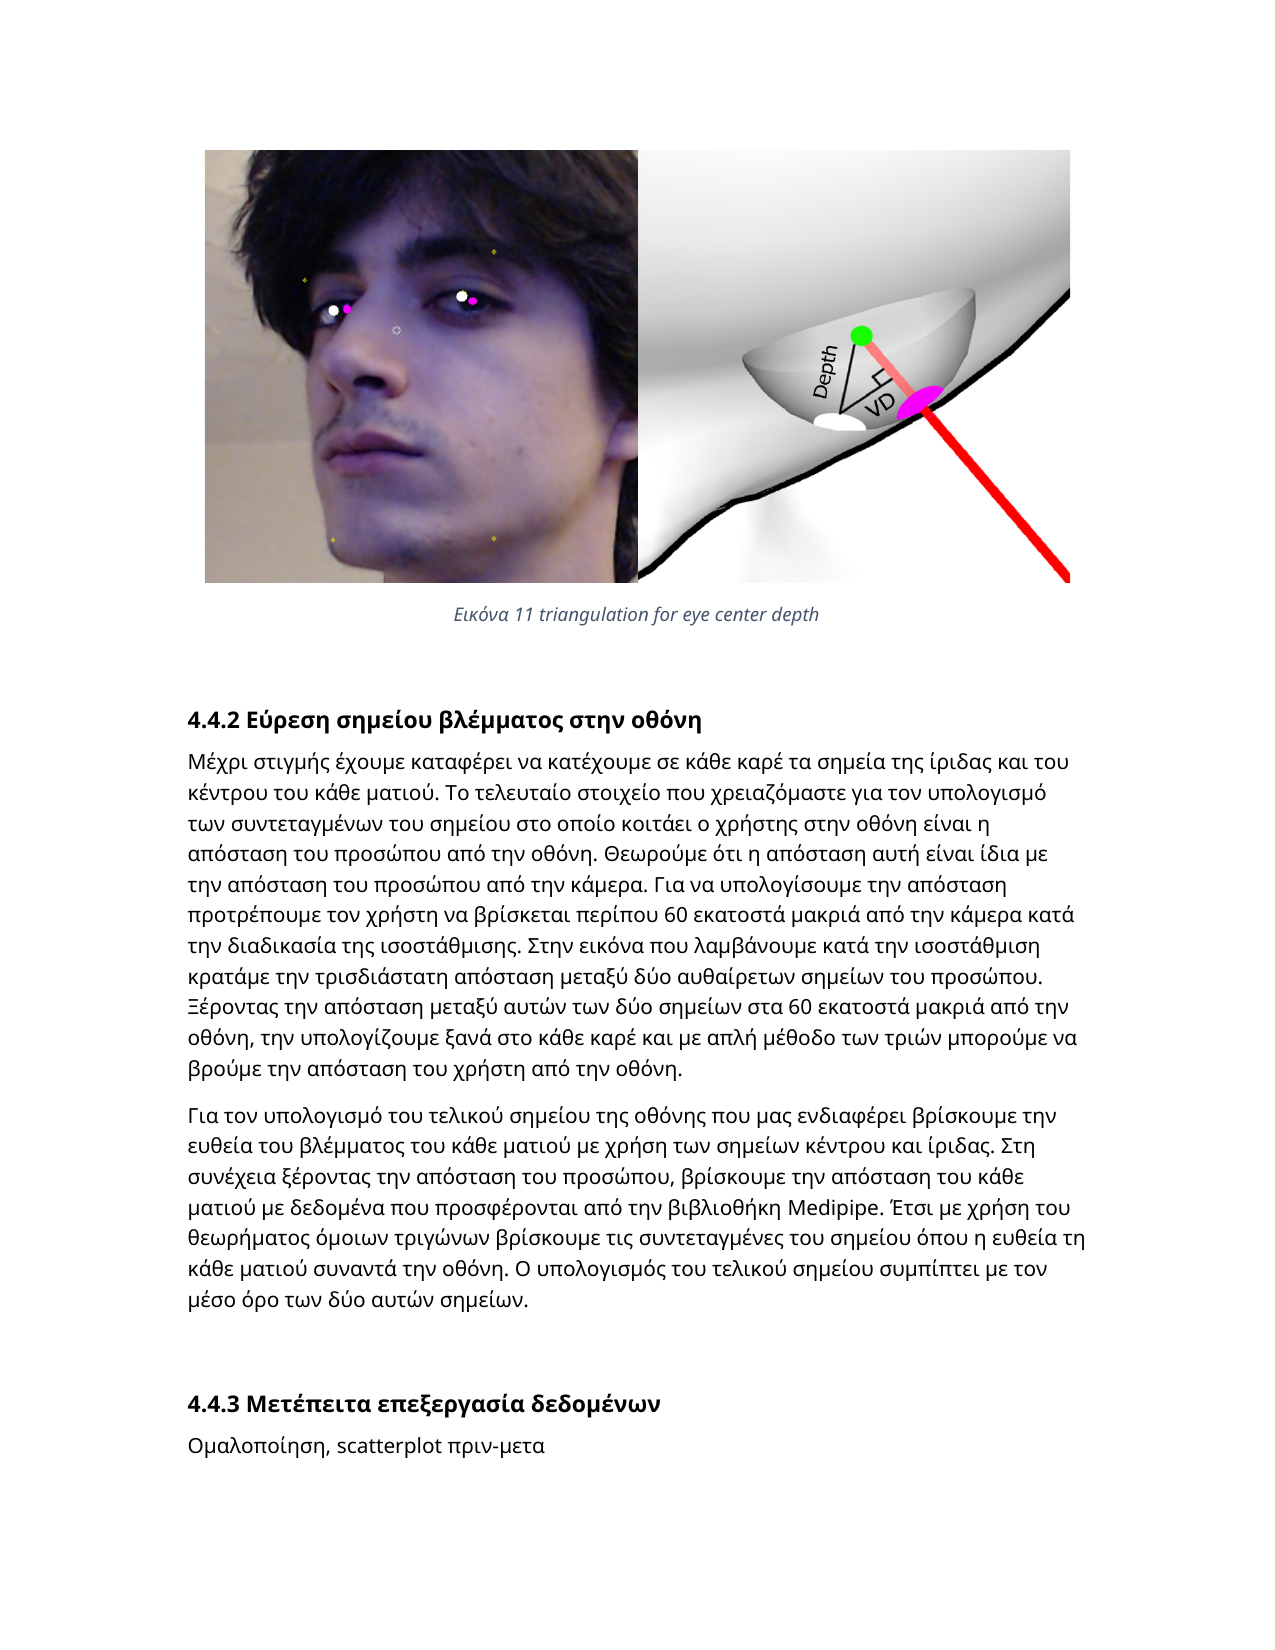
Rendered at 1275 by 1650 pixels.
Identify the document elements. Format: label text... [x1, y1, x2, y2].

text Για τον υπολογισμό του τελικού σημείου της οθόνης που μας ενδιαφέρει βρίσκουμε την ευθεία του βλέμματος του κάθε ματιού με χρήση των σημείων κέντρου και ίριδας. Στη συνέχεια ξέροντας την απόσταση του προσώπου, βρίσκουμε την απόσταση του κάθε ματιού με δεδομένα που προσφέρονται από την βιβλιοθήκη Medipipe. Έτσι με χρήση του θεωρήματος όμοιων τριγώνων βρίσκουμε τις συντεταγμένες του σημείου όπου η ευθεία τη κάθε ματιού συναντά την οθόνη. Ο υπολογισμός του τελικού σημείου συμπίπτει με τον μέσο όρο των δύο αυτών σημείων. [187, 1101, 1087, 1313]
list 4.4.3 Μετέπειτα επεξεργασία δεδομένων [187, 1388, 1087, 1419]
text Μέχρι στιγμής έχουμε καταφέρει να κατέχουμε σε κάθε καρέ τα σημεία της ίριδας και του κέντρου του κάθε ματιού. Το τελευταίο στοιχείο που χρειαζόμαστε για τον υπολογισμό των συντεταγμένων του σημείου στο οποίο κοιτάει ο χρήστης στην οθόνη είναι η απόσταση του προσώπου από την οθόνη. Θεωρούμε ότι η απόσταση αυτή είναι ίδια με την απόσταση του προσώπου από την κάμερα. Για να υπολογίσουμε την απόσταση προτρέπουμε τον χρήστη να βρίσκεται περίπου 60 εκατοστά μακριά από την κάμερα κατά την διαδικασία της ισοστάθμισης. Στην εικόνα που λαμβάνουμε κατά την ισοστάθμιση κρατάμε την τρισδιάστατη απόσταση μεταξύ δύο αυθαίρετων σημείων του προσώπου. Ξέροντας την απόσταση μεταξύ αυτών των δύο σημείων στα 60 εκατοστά μακριά από την οθόνη, την υπολογίζουμε ξανά στο κάθε καρέ και με απλή μέθοδο των τριών μπορούμε να βρούμε την απόσταση του χρήστη από την οθόνη. [187, 747, 1087, 1082]
text Ομαλοποίηση, scatterplot πριν-μετα [187, 1431, 1087, 1460]
list 4.4.2 Εύρεση σημείου βλέμματος στην οθόνη [187, 704, 1087, 735]
picture [204, 150, 1071, 583]
text Εικόνα 11 triangulation for eye center depth [187, 602, 1087, 627]
